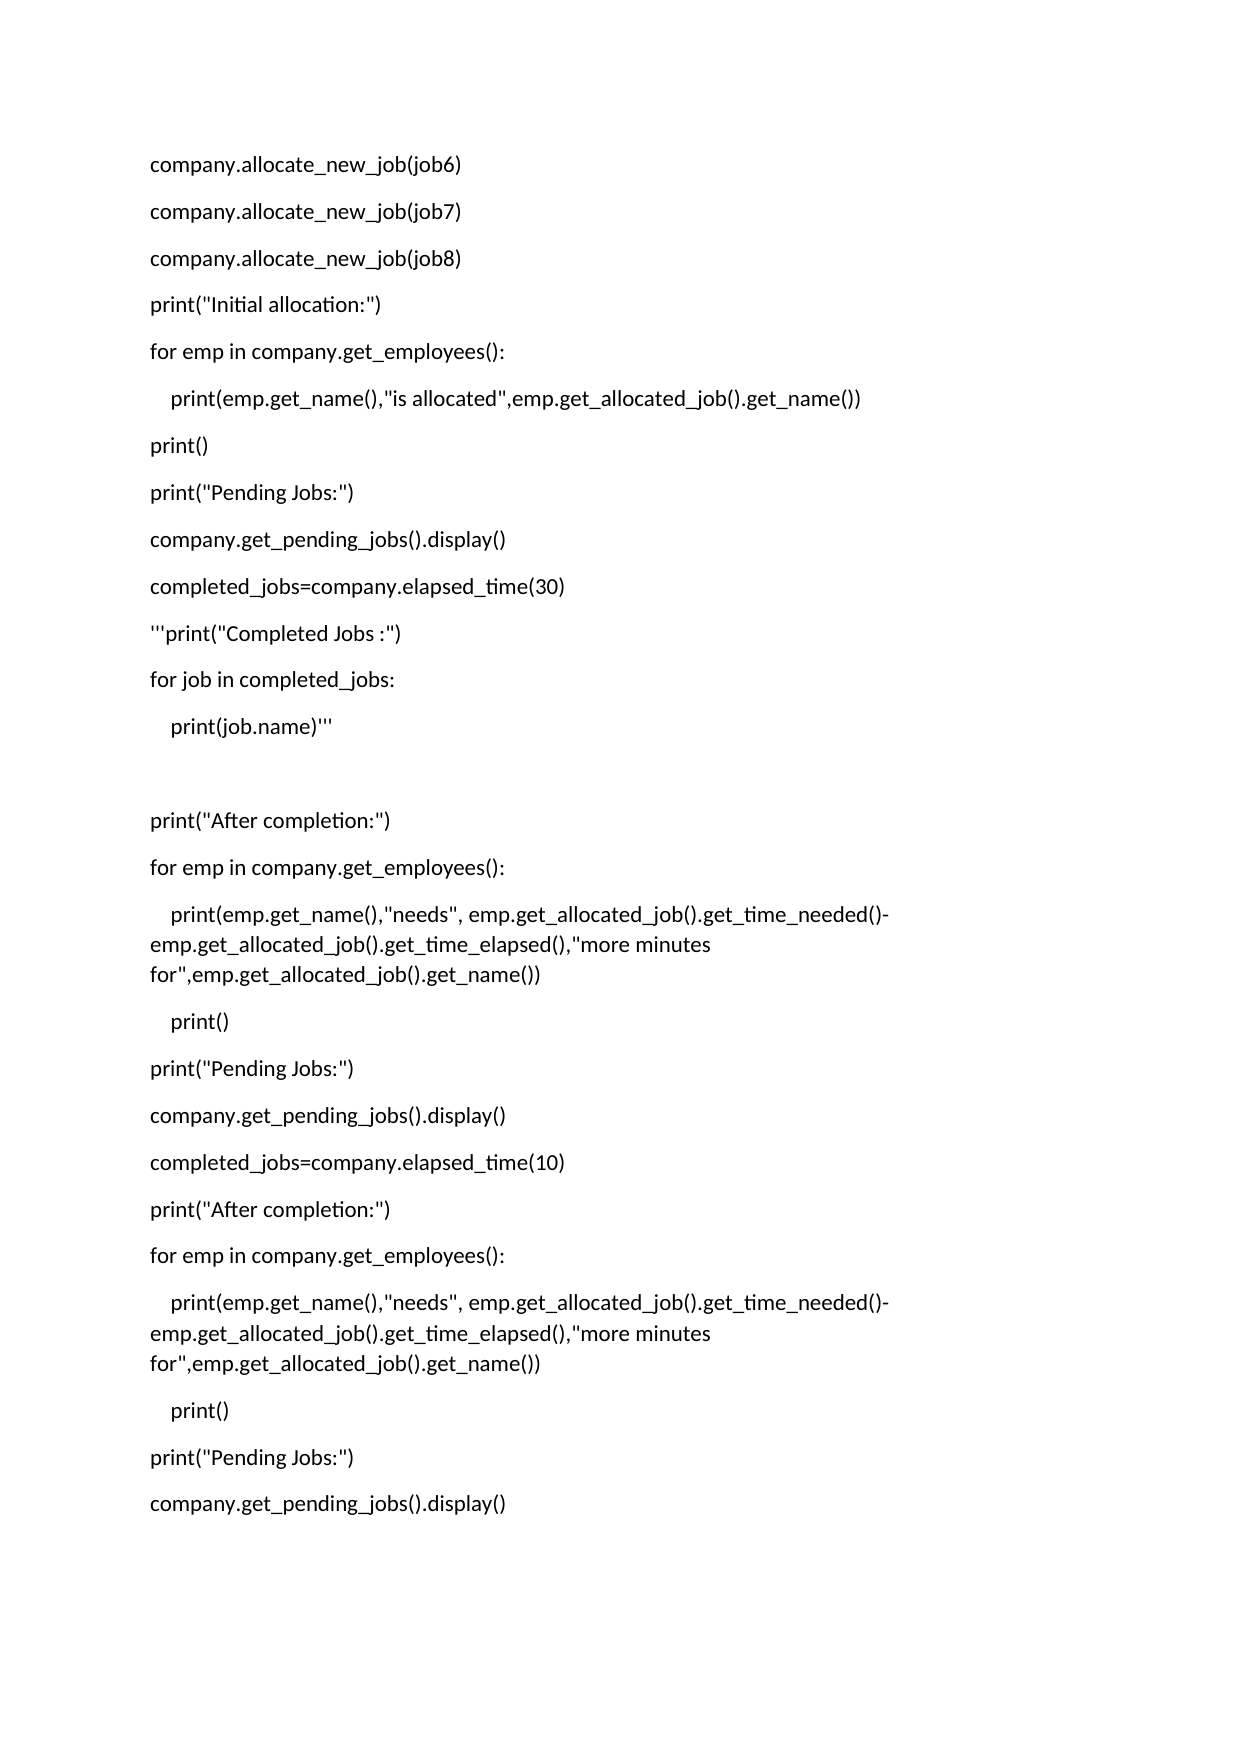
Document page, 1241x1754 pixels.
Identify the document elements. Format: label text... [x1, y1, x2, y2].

text completed_jobs=company.elapsed_time(30) [150, 572, 1090, 600]
text print(emp.get_name(),"needs", emp.get_allocated_job().get_time_needed()-emp.get_allocated_job().get_time_elapsed(),"more minutes for",emp.get_allocated_job().get_name()) [150, 1288, 1090, 1377]
text print(emp.get_name(),"is allocated",emp.get_allocated_job().get_name()) [150, 384, 1090, 412]
text print(emp.get_name(),"needs", emp.get_allocated_job().get_time_needed()-emp.get_allocated_job().get_time_elapsed(),"more minutes for",emp.get_allocated_job().get_name()) [150, 900, 1090, 988]
text print("After completion:") [150, 1195, 1090, 1223]
text for emp in company.get_employees(): [150, 1242, 1090, 1270]
text print("Pending Jobs:") [150, 1054, 1090, 1082]
text print(job.name)''' [150, 712, 1090, 741]
text for emp in company.get_employees(): [150, 853, 1090, 881]
text for emp in company.get_employees(): [150, 337, 1090, 366]
text company.allocate_new_job(job8) [150, 244, 1090, 272]
text company.get_pending_jobs().display() [150, 1101, 1090, 1129]
text print("Pending Jobs:") [150, 1443, 1090, 1471]
text print() [150, 1007, 1090, 1035]
text print("Pending Jobs:") [150, 478, 1090, 506]
text company.allocate_new_job(job6) [150, 150, 1090, 178]
text company.get_pending_jobs().display() [150, 1489, 1090, 1518]
text print() [150, 1396, 1090, 1424]
text company.allocate_new_job(job7) [150, 197, 1090, 225]
text completed_jobs=company.elapsed_time(10) [150, 1148, 1090, 1176]
text print() [150, 431, 1090, 459]
text for job in completed_jobs: [150, 666, 1090, 694]
text company.get_pending_jobs().display() [150, 525, 1090, 553]
text '''print("Completed Jobs :") [150, 619, 1090, 647]
text print("After completion:") [150, 806, 1090, 834]
text print("Initial allocation:") [150, 291, 1090, 319]
